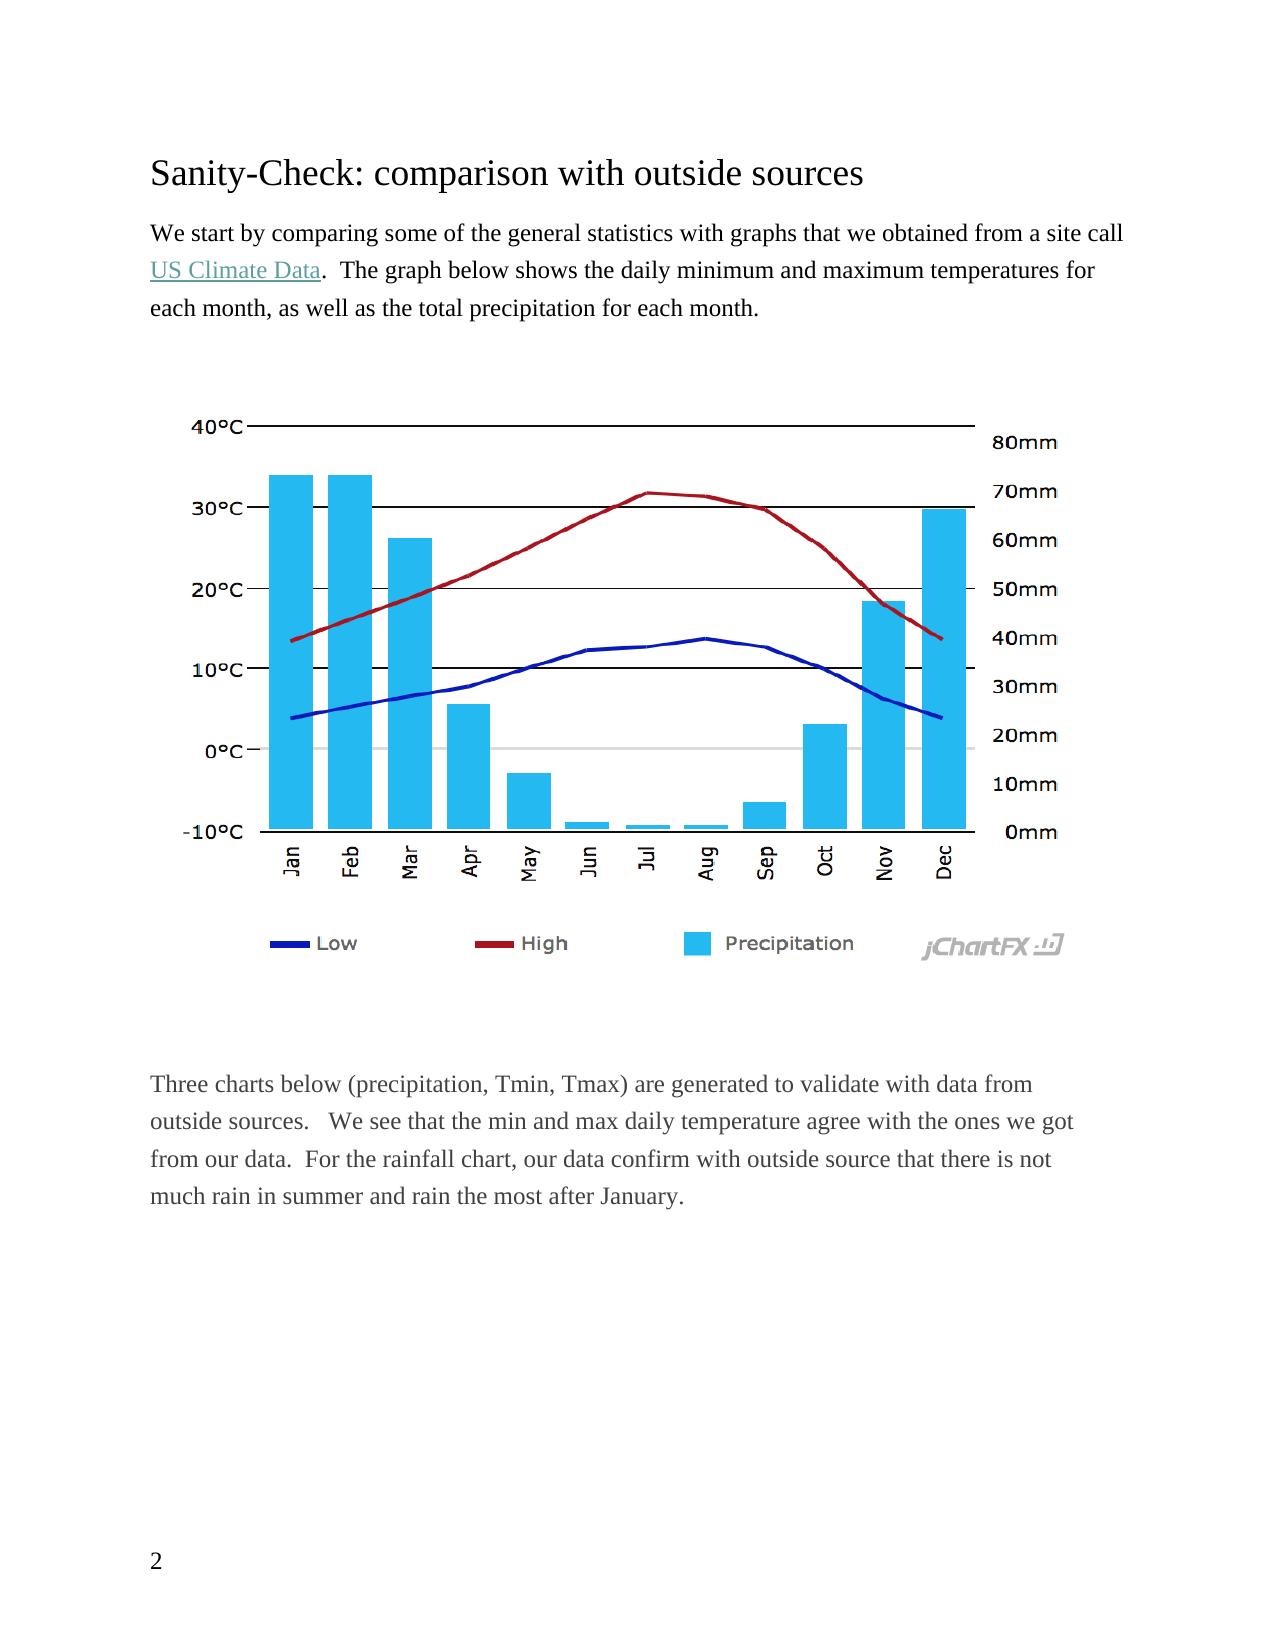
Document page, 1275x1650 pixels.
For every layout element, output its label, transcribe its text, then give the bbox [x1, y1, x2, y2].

picture [150, 355, 1082, 974]
text Three charts below (precipitation, Tmin, Tmax) are generated to validate with data from outside sources. We see that the min and max daily temperature agree with the ones we got from our data. For the rainfall chart, our data confirm with outside source that there is not much rain in summer and rain the most after January. [150, 1069, 1074, 1210]
subtitle Sanity-Check: comparison with outside sources [150, 150, 1125, 193]
text We start by comparing some of the general statistics with graphs that we obtained from a site call US Climate Data. The graph below shows the daily minimum and maximum temperatures for each month, as well as the total precipitation for each month. [150, 218, 1125, 321]
